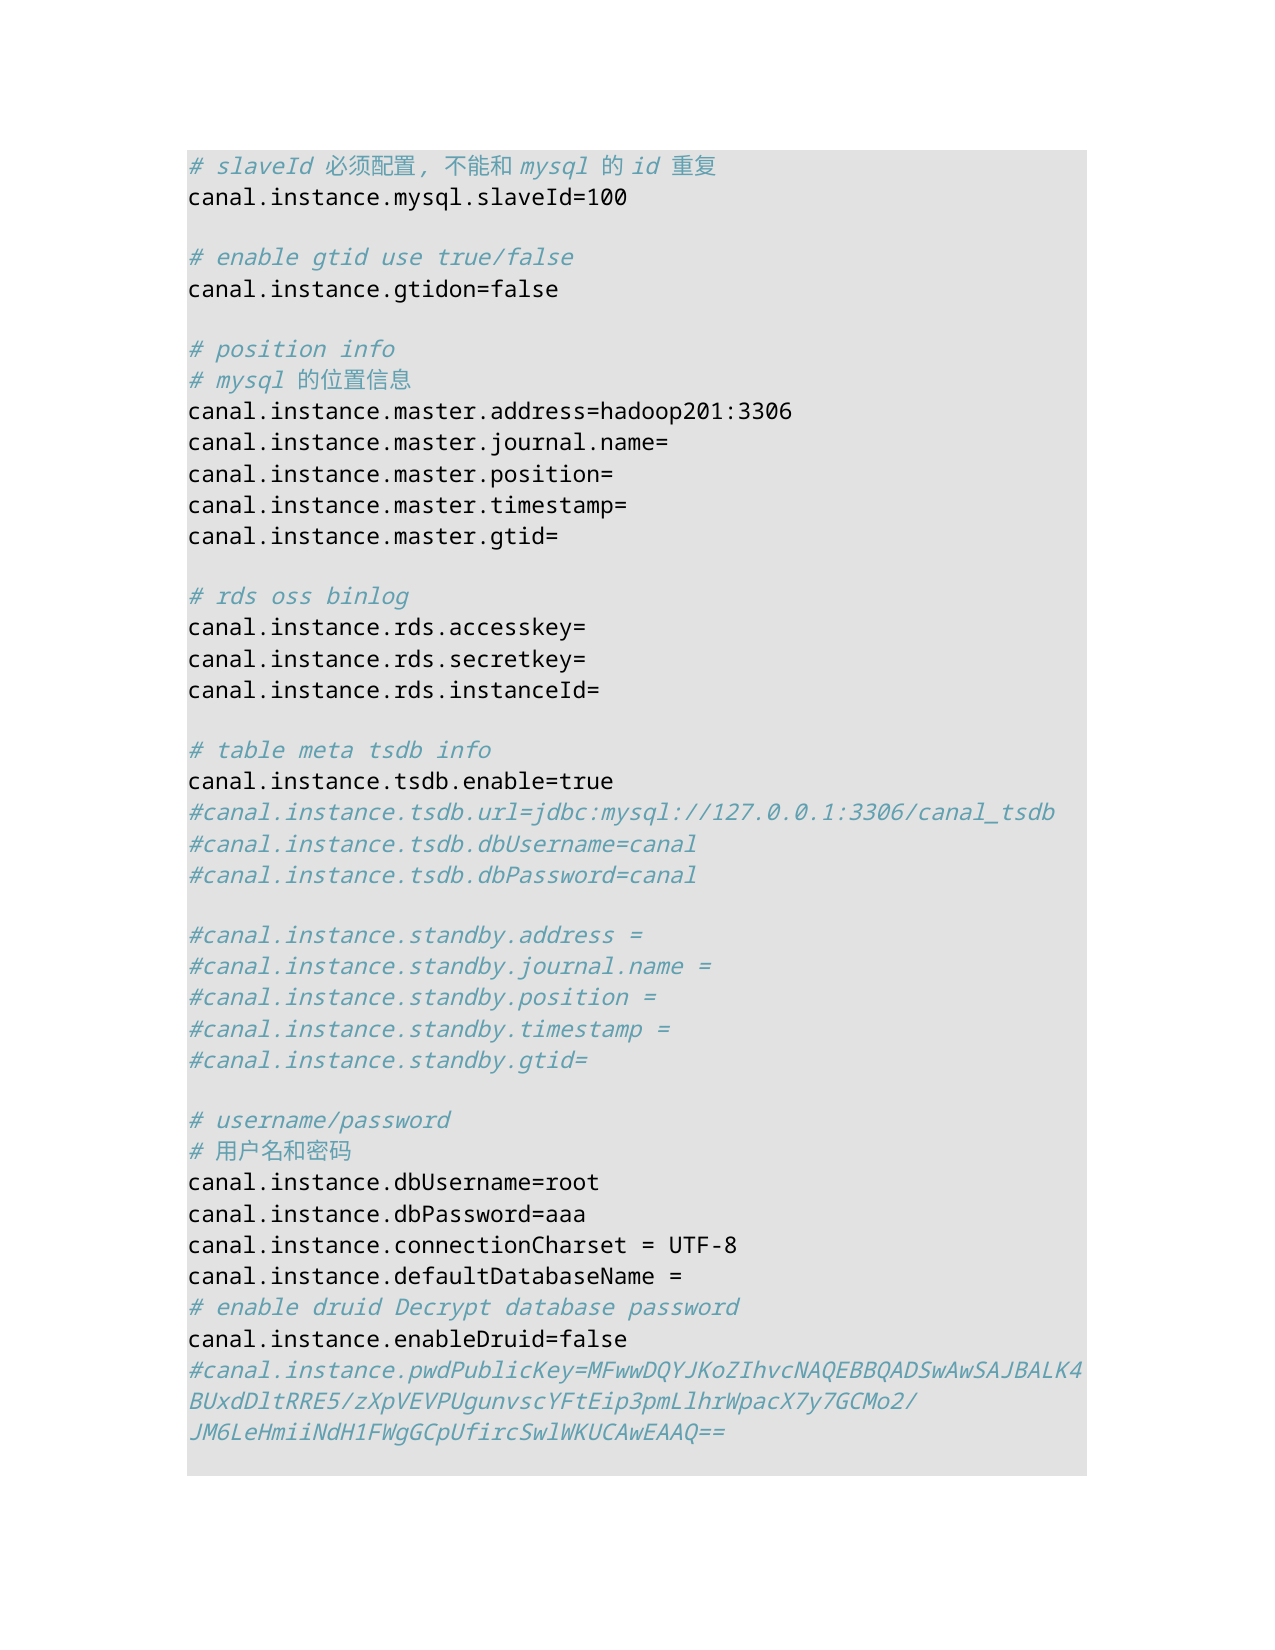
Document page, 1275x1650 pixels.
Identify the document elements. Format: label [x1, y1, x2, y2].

text [187, 150, 1087, 1476]
